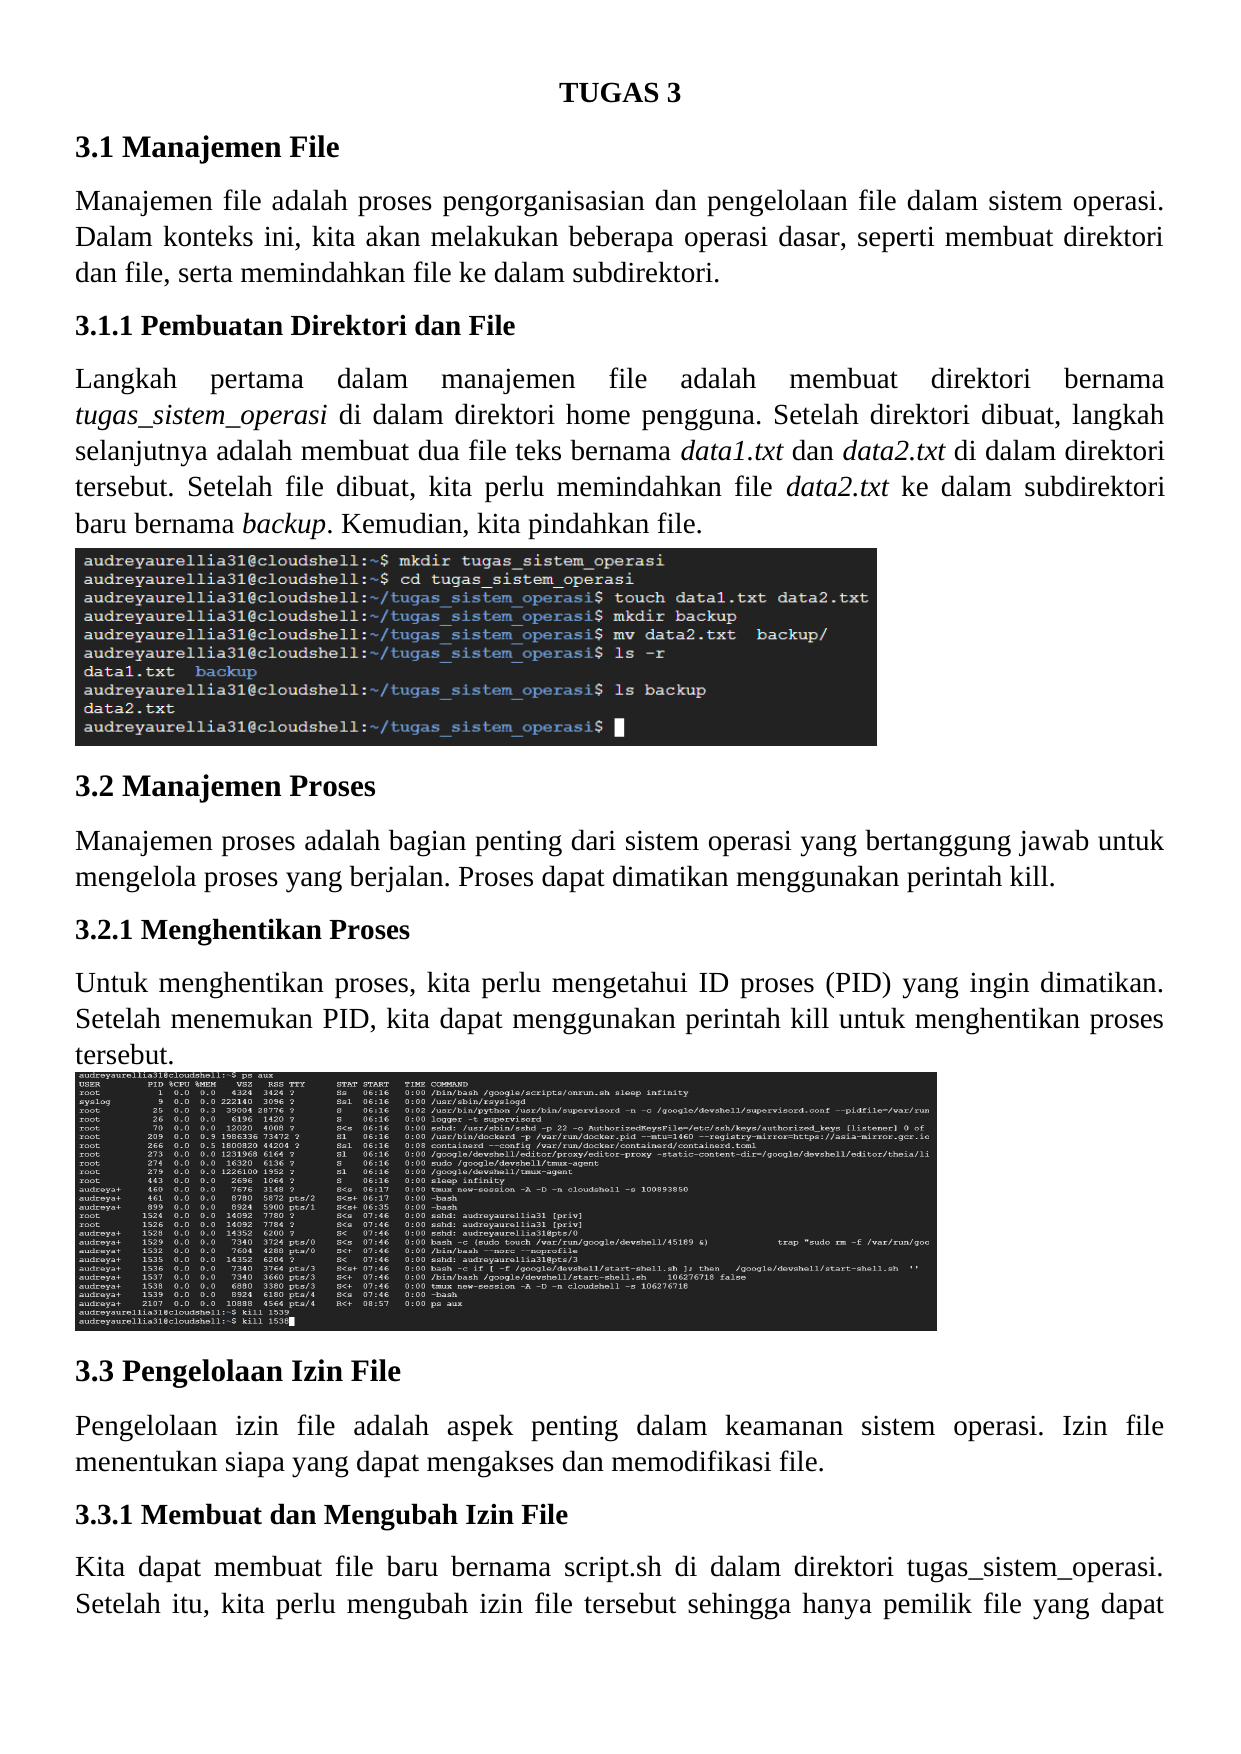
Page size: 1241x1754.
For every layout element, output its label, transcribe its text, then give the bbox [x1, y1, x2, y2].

text Pengelolaan izin file adalah aspek penting dalam keamanan sistem operasi. Izin file menentukan siapa yang dapat mengakses dan memodifikasi file. [75, 1408, 1165, 1477]
text Manajemen proses adalah bagian penting dari sistem operasi yang bertanggung jawab untuk mengelola proses yang berjalan. Proses dapat dimatikan menggunakan perintah kill. [75, 823, 1165, 893]
text 3.3.1 Membuat dan Mengubah Izin File [75, 1497, 1165, 1530]
text Langkah pertama dalam manajemen file adalah membuat direktori bernama tugas_sistem_operasi di dalam direktori home pengguna. Setelah direktori dibuat, langkah selanjutnya adalah membuat dua file teks bernama data1.txt dan data2.txt di dalam direktori tersebut. Setelah file dibuat, kita perlu memindahkan file data2.txt ke dalam subdirektori baru bernama backup. Kemudian, kita pindahkan file. [75, 361, 1165, 539]
text 3.2.1 Menghentikan Proses [75, 912, 1165, 946]
picture [75, 1072, 937, 1331]
text Untuk menghentikan proses, kita perlu mengetahui ID proses (PID) yang ingin dimatikan. Setelah menemukan PID, kita dapat menggunakan perintah kill untuk menghentikan proses tersebut. [75, 965, 1165, 1071]
text TUGAS 3 [75, 75, 1165, 108]
text 3.1 Manajemen File [75, 128, 1165, 164]
text 3.1.1 Pembuatan Direktori dan File [75, 308, 1165, 342]
picture [75, 548, 877, 746]
text Manajemen file adalah proses pengorganisasian dan pengelolaan file dalam sistem operasi. Dalam konteks ini, kita akan melakukan beberapa operasi dasar, seperti membuat direktori dan file, serta memindahkan file ke dalam subdirektori. [75, 183, 1165, 289]
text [75, 1549, 1165, 1619]
